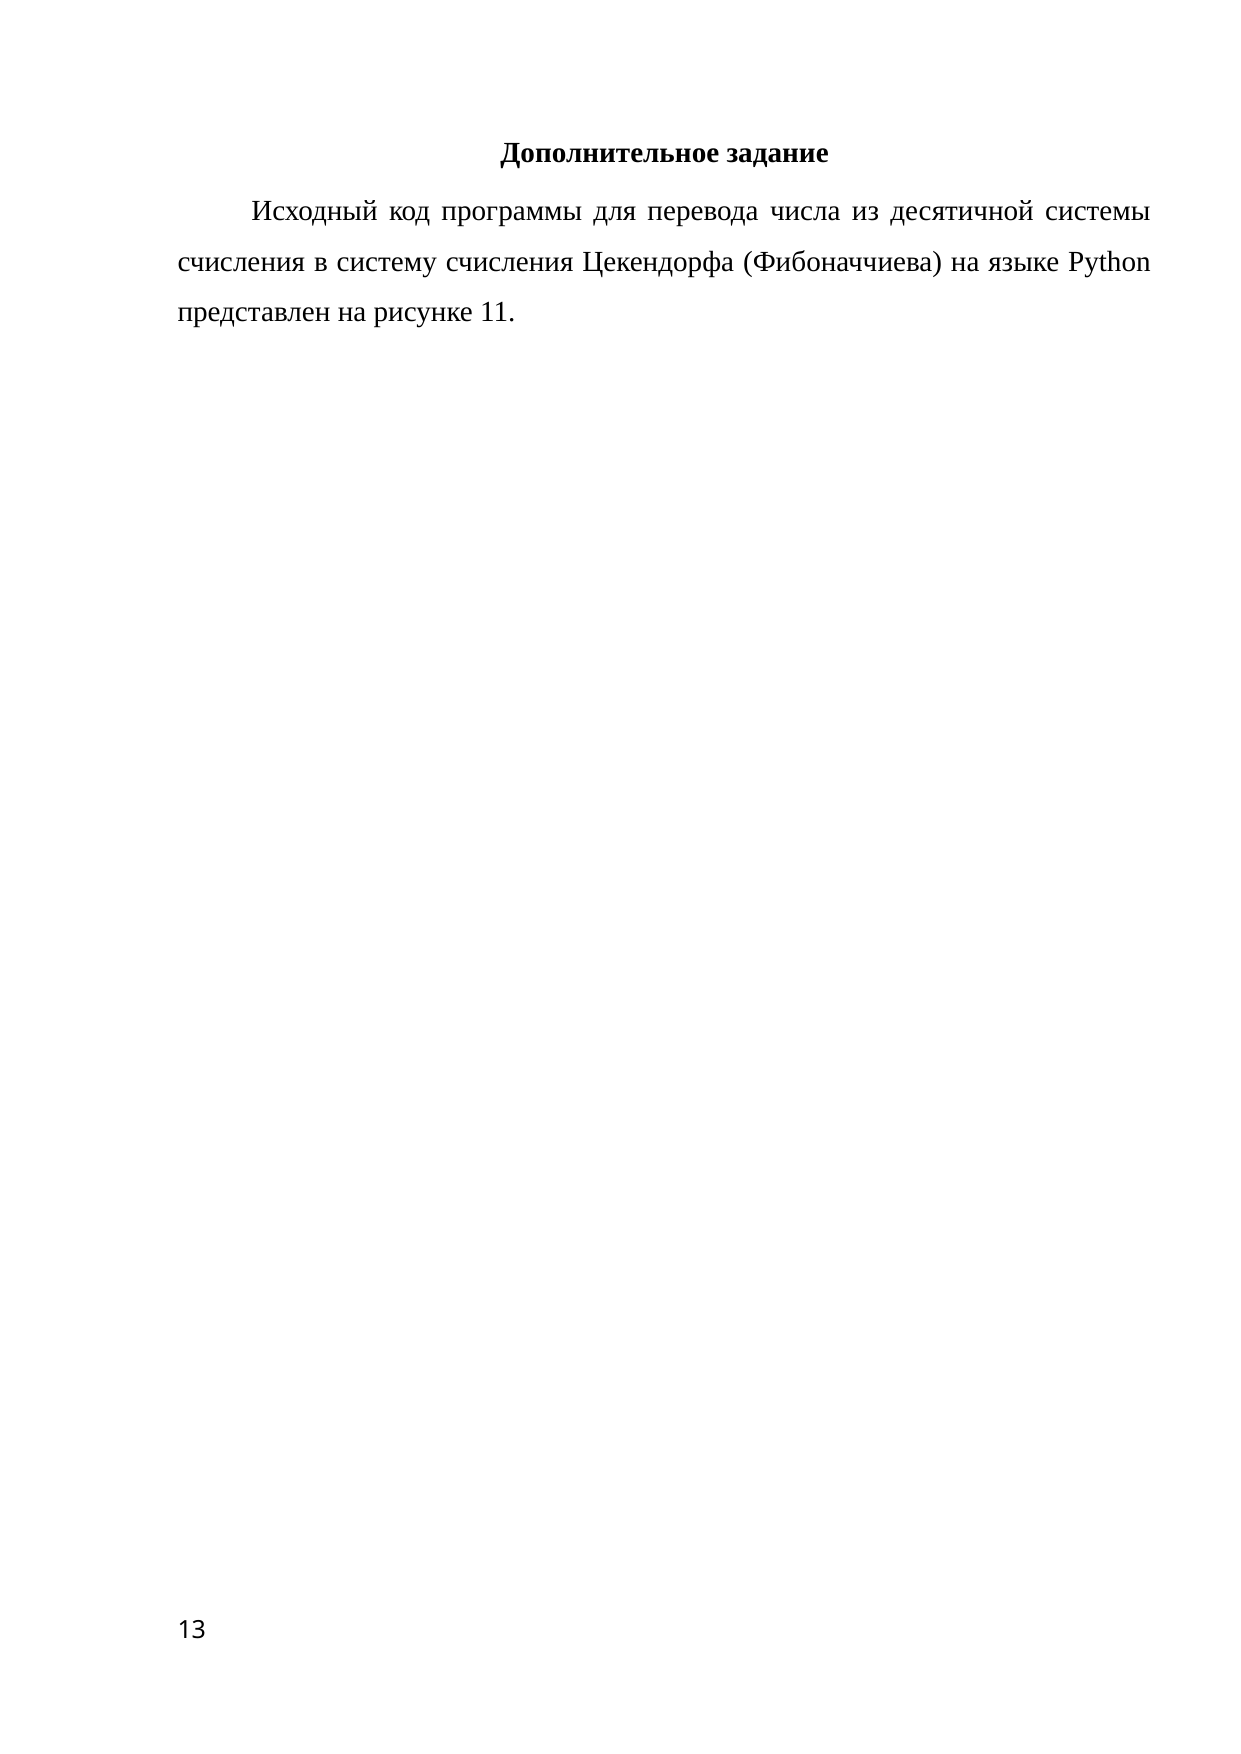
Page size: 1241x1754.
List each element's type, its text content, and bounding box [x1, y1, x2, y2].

subtitle Дополнительное задание [177, 135, 1152, 168]
text Исходный код программы для перевода числа из десятичной системы счисления в систему счисления Цекендорфа (Фибоначчиева) на языке Python представлен на рисунке 11. [177, 193, 1152, 328]
